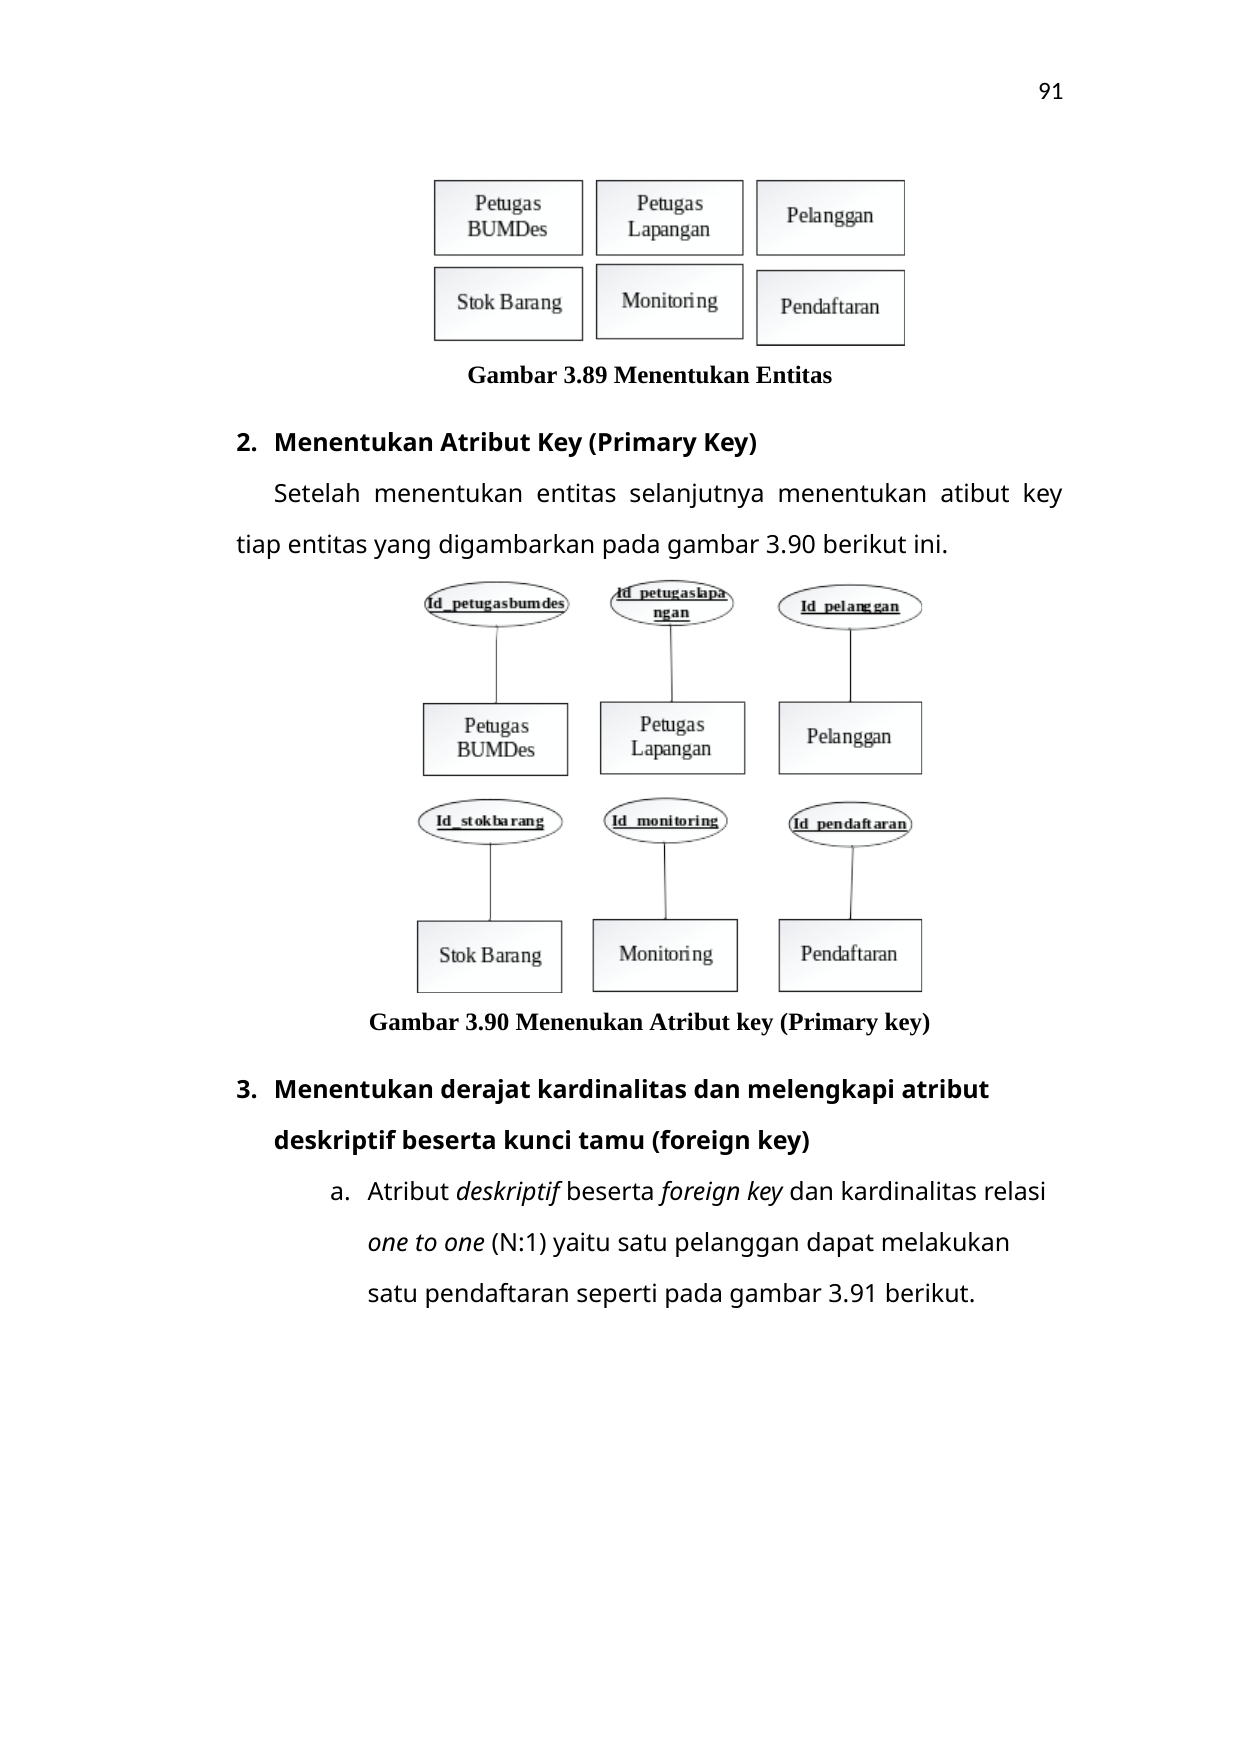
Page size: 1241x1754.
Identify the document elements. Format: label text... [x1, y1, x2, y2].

list Menentukan Atribut Key (Primary Key) [236, 424, 1063, 458]
text Setelah menentukan entitas selanjutnya menentukan atibut key tiap entitas yang digambarkan pada gambar 3.90 berikut ini. [236, 475, 1063, 560]
text Gambar 3.90 Menenukan Atribut key (Primary key) [236, 1007, 1063, 1036]
list Menentukan derajat kardinalitas dan melengkapi atribut deskriptif beserta kunci tamu (foreign key) [236, 1071, 1063, 1156]
text Gambar 3.89 Menentukan Entitas [236, 360, 1063, 389]
list Atribut deskriptif beserta foreign key dan kardinalitas relasi one to one (N:1) yaitu satu pelanggan dapat melakukan satu pendaftaran seperti pada gambar 3.91 berikut. [330, 1173, 1063, 1309]
